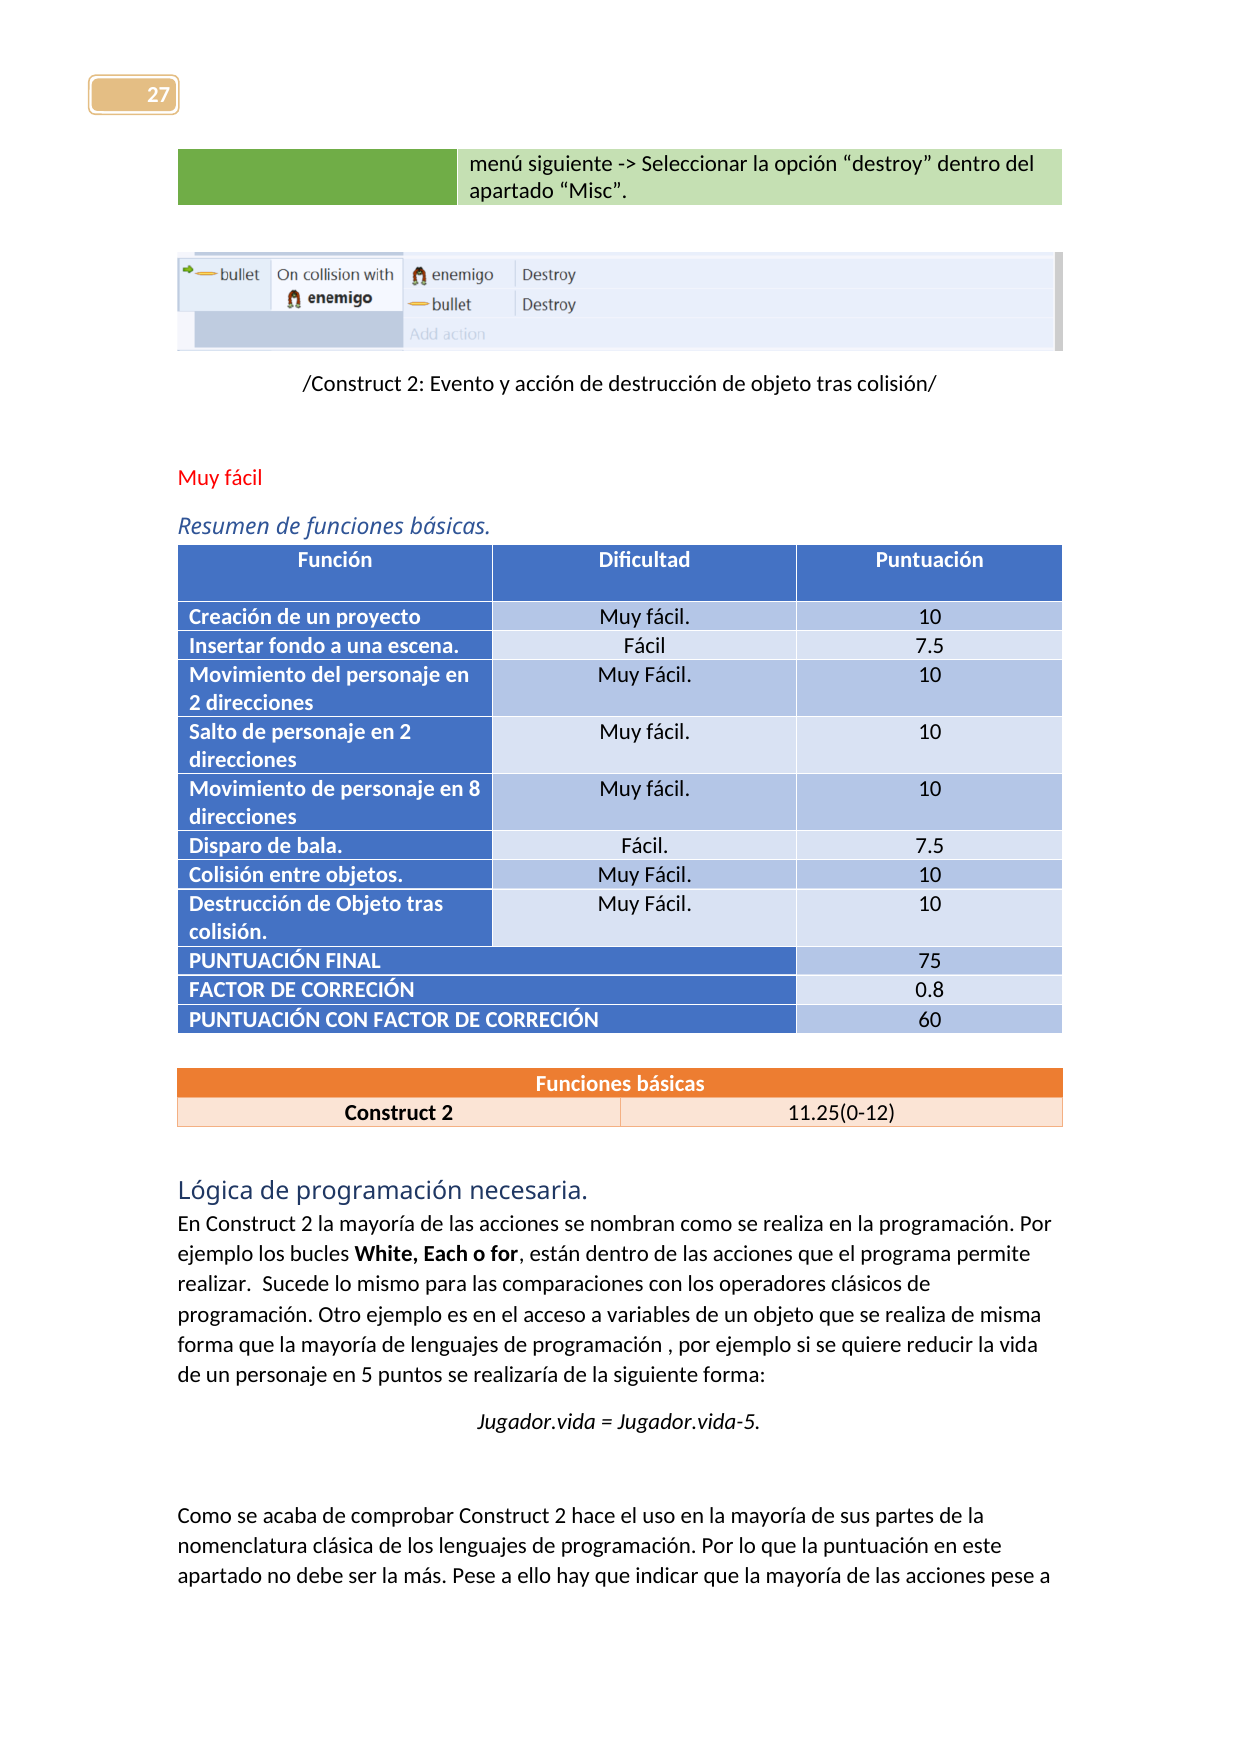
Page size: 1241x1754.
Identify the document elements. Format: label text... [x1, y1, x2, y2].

table_header Función [178, 545, 492, 601]
table_cell PUNTUACIÓN CON FACTOR DE CORRECIÓN [178, 1005, 796, 1033]
table_cell Disparo de bala. [178, 831, 492, 859]
picture [177, 252, 1063, 351]
table_cell 10 [797, 660, 1062, 716]
table_cell PUNTUACIÓN FINAL [178, 947, 796, 974]
subtitle Lógica de programación necesaria. [177, 1172, 1063, 1206]
table_cell 10 [797, 860, 1062, 888]
table_cell Salto de personaje en 2 direcciones [178, 717, 492, 773]
table_cell Muy Fácil. [493, 660, 796, 716]
table_cell Insertar fondo a una escena. [178, 631, 492, 659]
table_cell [458, 149, 1062, 205]
table_cell Colisión entre objetos. [178, 860, 492, 888]
table_cell Muy fácil. [493, 774, 796, 830]
table_cell 10 [797, 717, 1062, 773]
table_cell FACTOR DE CORRECIÓN [178, 976, 796, 1004]
text /Construct 2: Evento y acción de destrucción de objeto tras colisión/ [177, 369, 1063, 397]
table_cell Muy fácil. [493, 717, 796, 773]
table_cell 60 [797, 1005, 1062, 1033]
table_cell Muy fácil. [493, 602, 796, 630]
table_cell 11.25(0-12) [621, 1098, 1062, 1126]
table_cell Fácil. [493, 831, 796, 859]
table_cell 75 [797, 947, 1062, 974]
text En Construct 2 la mayoría de las acciones se nombran como se realiza en la programación. Por ejemplo los bucles White, Each o for, están dentro de las acciones que el programa permite realizar. Sucede lo mismo para las comparaciones con los operadores clásicos de programación. Otro ejemplo es en el acceso a variables de un objeto que se realiza de misma forma que la mayoría de lenguajes de programación , por ejemplo si se quiere reducir la vida de un personaje en 5 puntos se realizaría de la siguiente forma: [177, 1209, 1063, 1388]
table_cell 7.5 [797, 631, 1062, 659]
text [177, 1501, 1063, 1589]
table_cell Creación de un proyecto [178, 602, 492, 630]
table_cell 10 [797, 774, 1062, 830]
table_cell Movimiento de personaje en 8 direcciones [178, 774, 492, 830]
table_header Puntuación [797, 545, 1062, 601]
table_cell Construct 2 [178, 1098, 620, 1126]
table_cell 10 [797, 602, 1062, 630]
table_cell 0.8 [797, 976, 1062, 1004]
table_cell 10 [797, 890, 1062, 946]
table_cell Ruta/comandos [178, 149, 457, 205]
table_header Dificultad [493, 545, 796, 601]
table_cell Muy Fácil. [493, 860, 796, 888]
subtitle Resumen de funciones básicas. [177, 510, 1063, 541]
table_header Funciones básicas [178, 1069, 1062, 1097]
table_cell Movimiento del personaje en 2 direcciones [178, 660, 492, 716]
text Jugador.vida = Jugador.vida-5. [177, 1407, 1063, 1435]
text Muy fácil [177, 463, 1063, 491]
table_cell Destrucción de Objeto tras colisión. [178, 890, 492, 946]
table_cell Fácil [493, 631, 796, 659]
table_cell Muy Fácil. [493, 890, 796, 946]
table_cell 7.5 [797, 831, 1062, 859]
